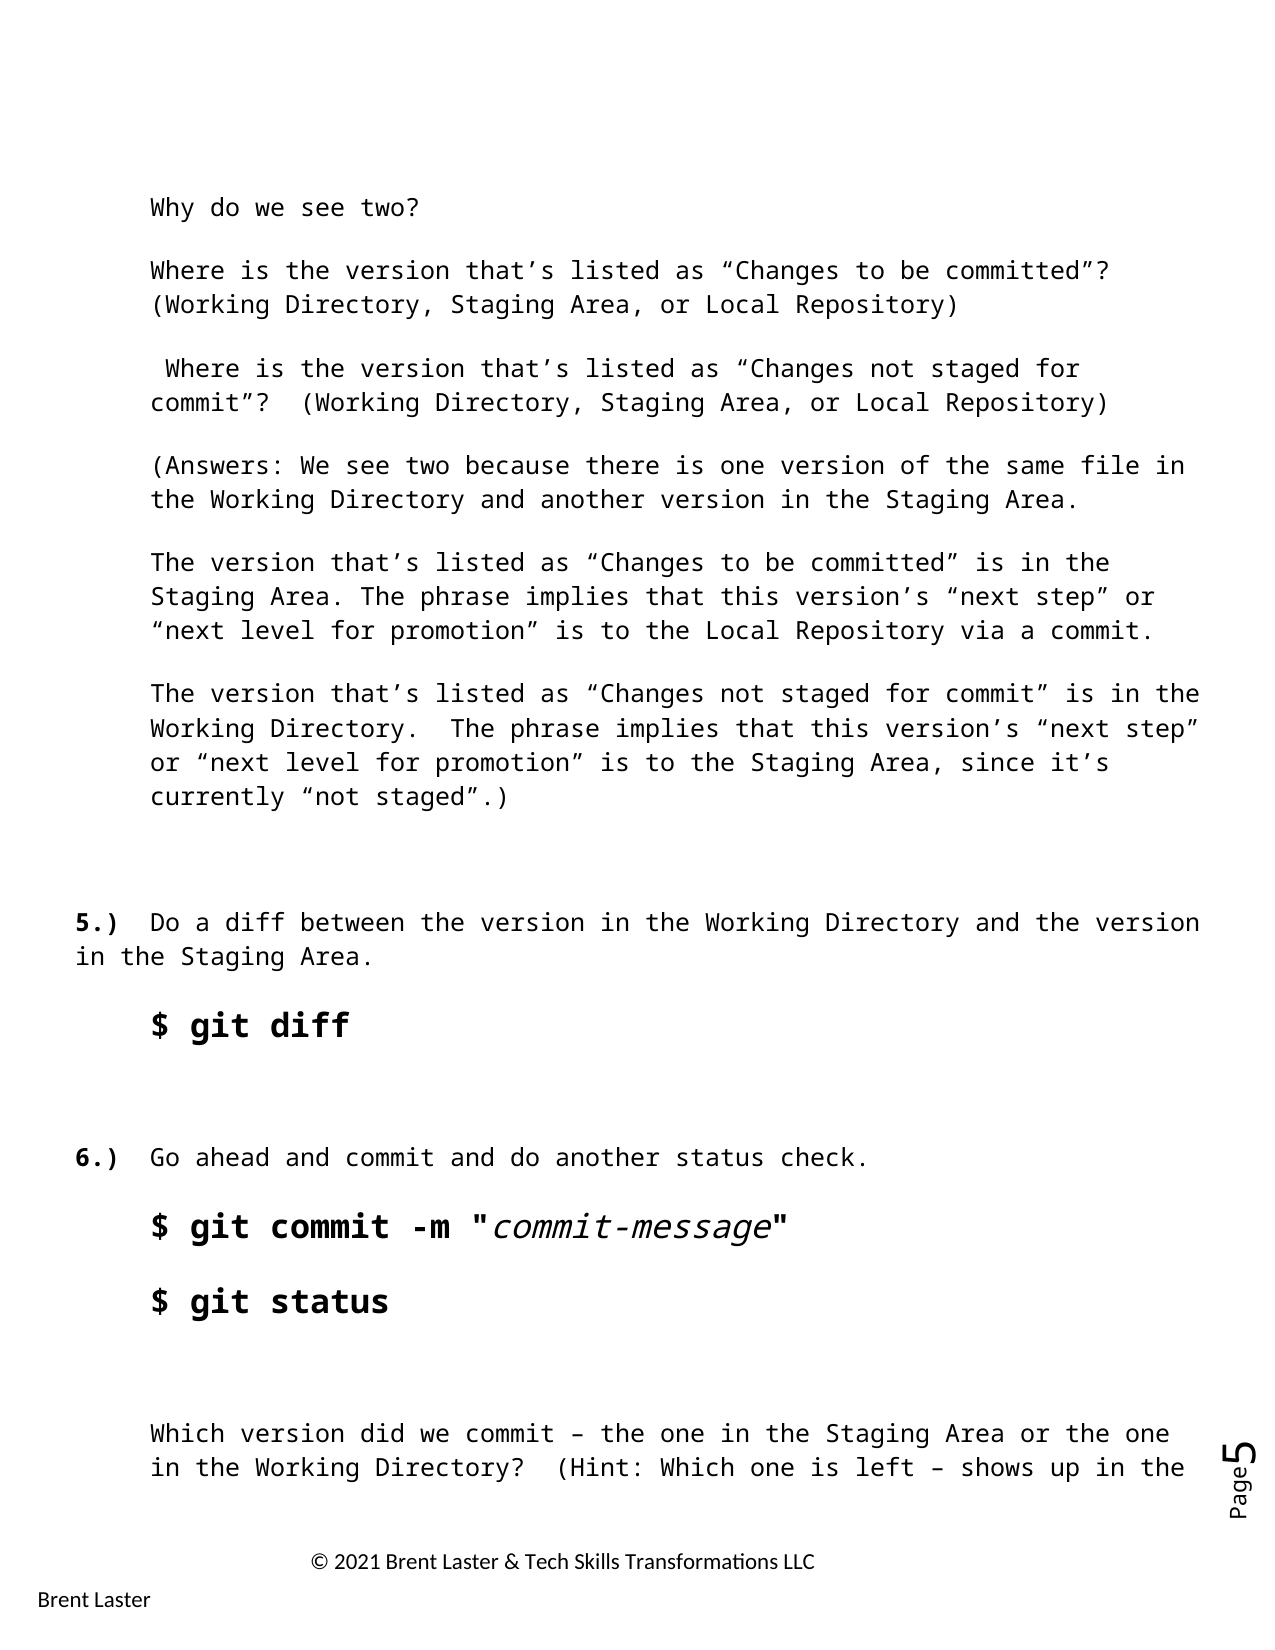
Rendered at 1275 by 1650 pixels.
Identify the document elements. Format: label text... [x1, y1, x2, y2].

subtitle (Answers: We see two because there is one version of the same file in the Working Directory and another version in the Staging Area. [150, 447, 1200, 516]
subtitle Where is the version that’s listed as “Changes not staged for commit”? (Working Directory, Staging Area, or Local Repository) [150, 350, 1200, 418]
subtitle $ git status [150, 1278, 1200, 1323]
subtitle The version that’s listed as “Changes to be committed” is in the Staging Area. The phrase implies that this version’s “next step” or “next level for promotion” is to the Local Repository via a commit. [150, 545, 1200, 647]
subtitle 6.) Go ahead and commit and do another status check. [75, 1140, 1200, 1174]
subtitle Where is the version that’s listed as “Changes to be committed”? (Working Directory, Staging Area, or Local Repository) [150, 253, 1200, 321]
subtitle The version that’s listed as “Changes not staged for commit” is in the Working Directory. The phrase implies that this version’s “next step” or “next level for promotion” is to the Staging Area, since it’s currently “not staged”.) [150, 676, 1200, 812]
subtitle 5.) Do a diff between the version in the Working Directory and the version in the Staging Area. [75, 905, 1200, 973]
text $ git commit -m "commit-message" [75, 1203, 1200, 1248]
subtitle Why do we see two? [75, 190, 1200, 224]
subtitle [150, 1416, 1200, 1484]
subtitle $ git diff [150, 1002, 1200, 1047]
